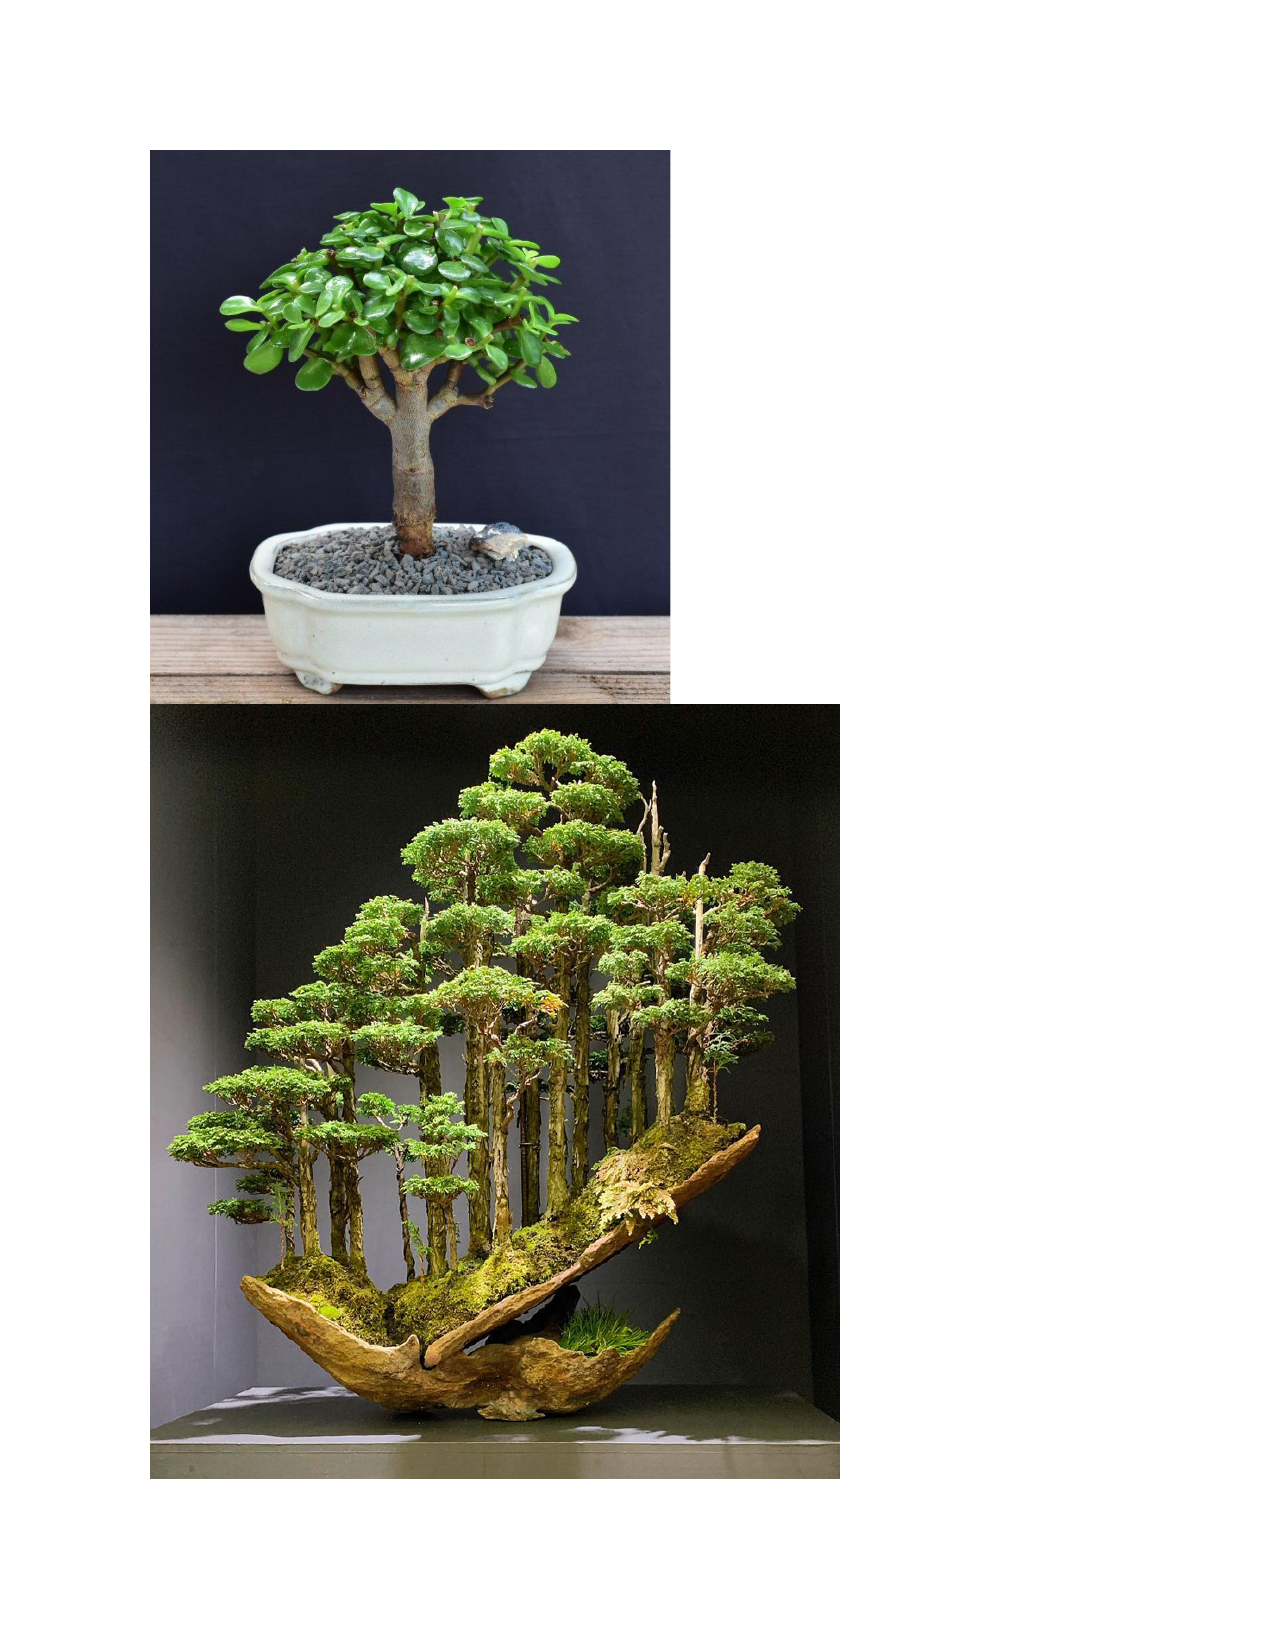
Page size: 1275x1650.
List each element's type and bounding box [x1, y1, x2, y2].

picture [150, 150, 840, 1479]
